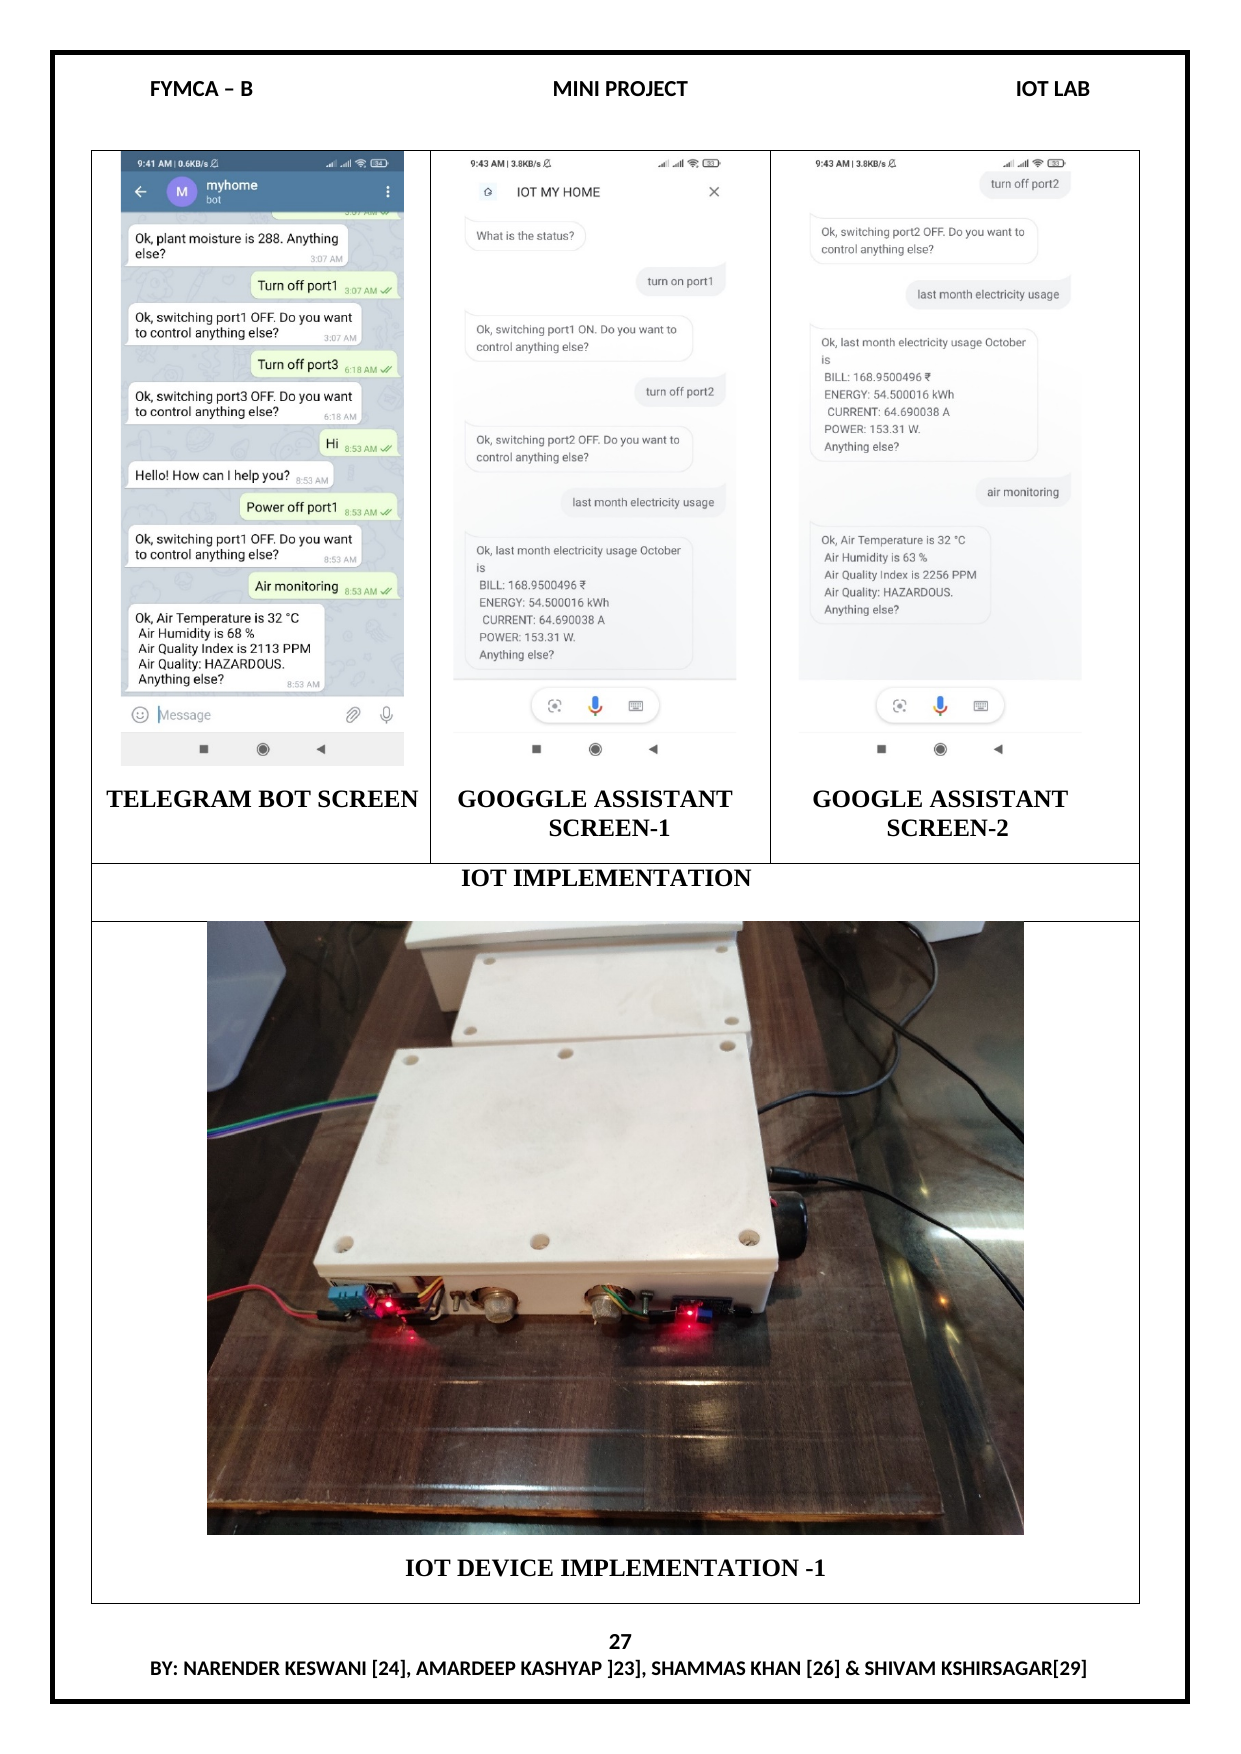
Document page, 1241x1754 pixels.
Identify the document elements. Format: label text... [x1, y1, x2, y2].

table_cell IOT DEVICE IMPLEMENTATION -1 [92, 922, 1139, 1603]
picture [120, 151, 404, 766]
picture [207, 921, 1024, 1535]
table_cell GOOGLE ASSISTANT SCREEN-2 [771, 151, 1139, 862]
picture [798, 151, 1082, 766]
table_cell TELEGRAM BOT SCREEN [92, 151, 430, 862]
table_cell GOOGGLE ASSISTANT SCREEN-1 [431, 151, 770, 862]
table_cell IOT IMPLEMENTATION [92, 864, 1139, 921]
picture [453, 151, 737, 766]
